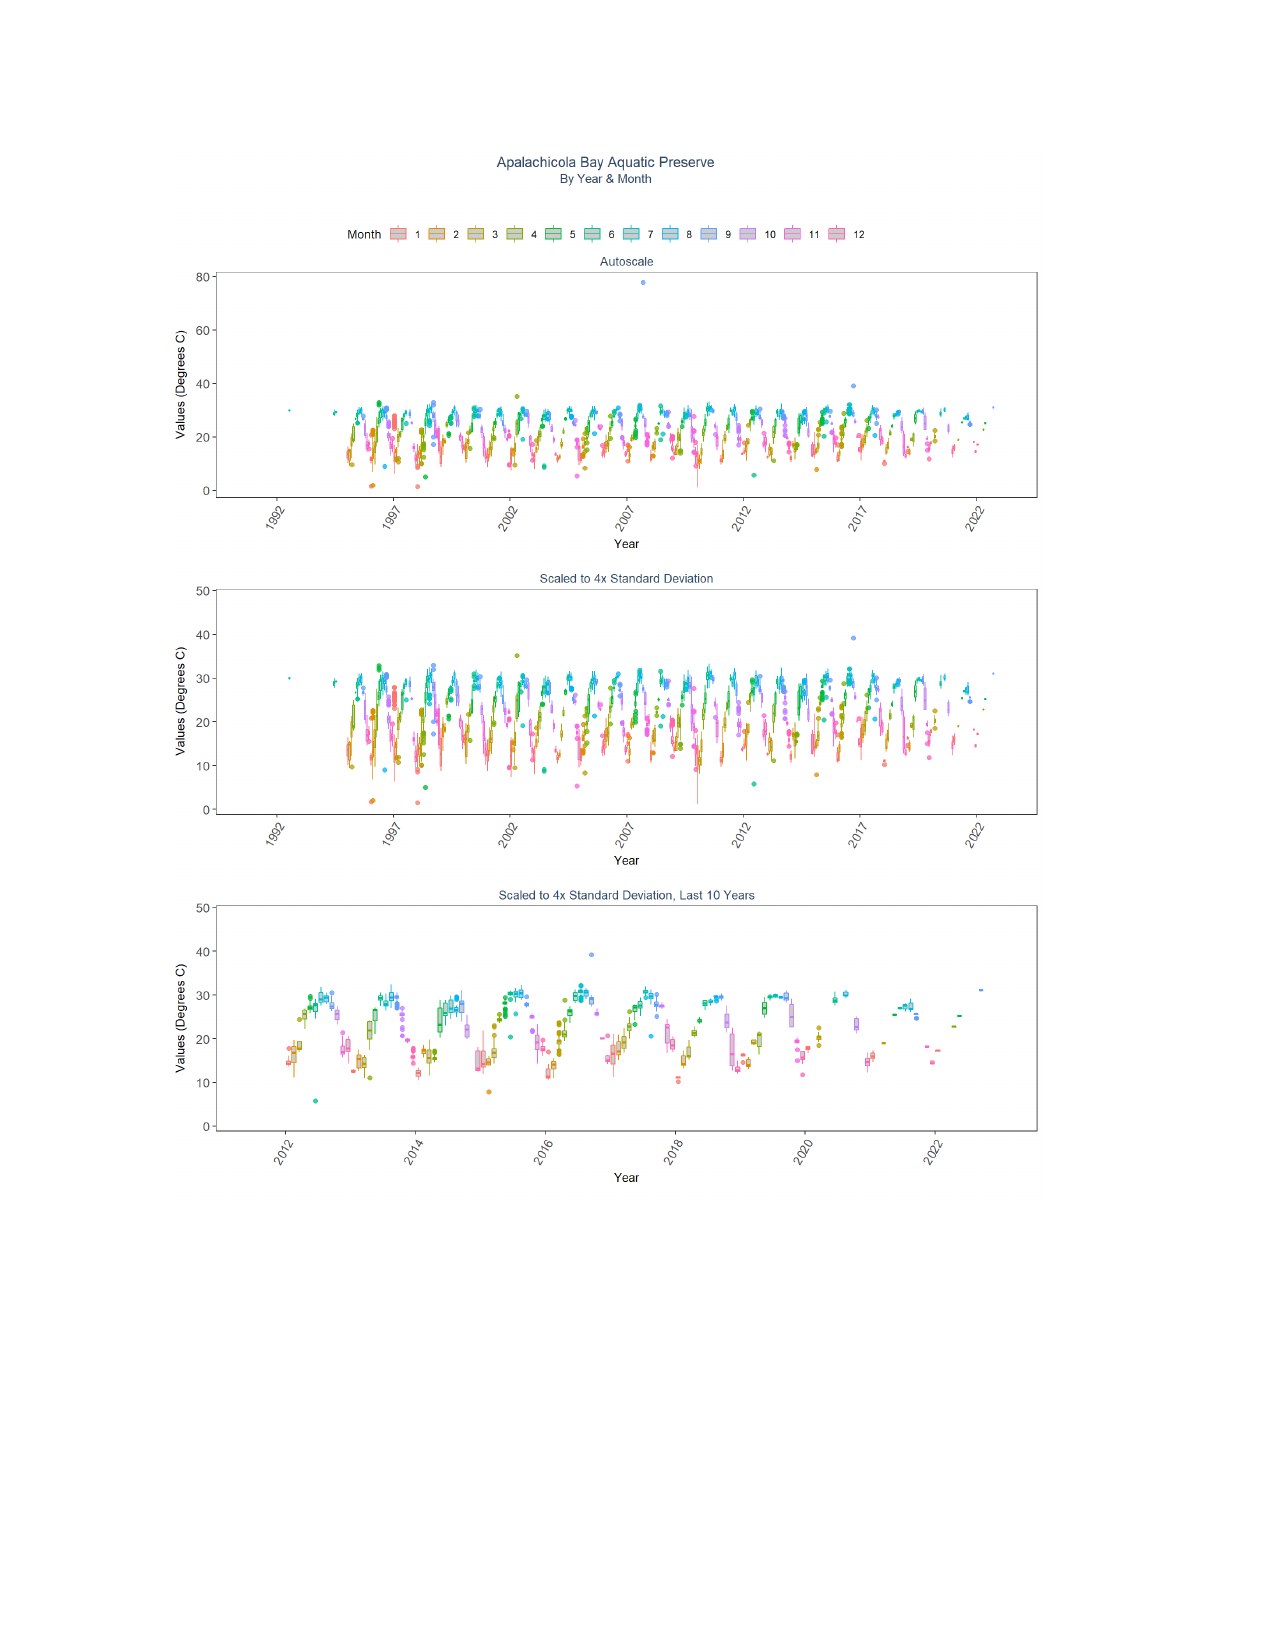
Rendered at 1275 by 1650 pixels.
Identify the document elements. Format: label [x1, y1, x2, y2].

picture [168, 150, 1044, 1200]
